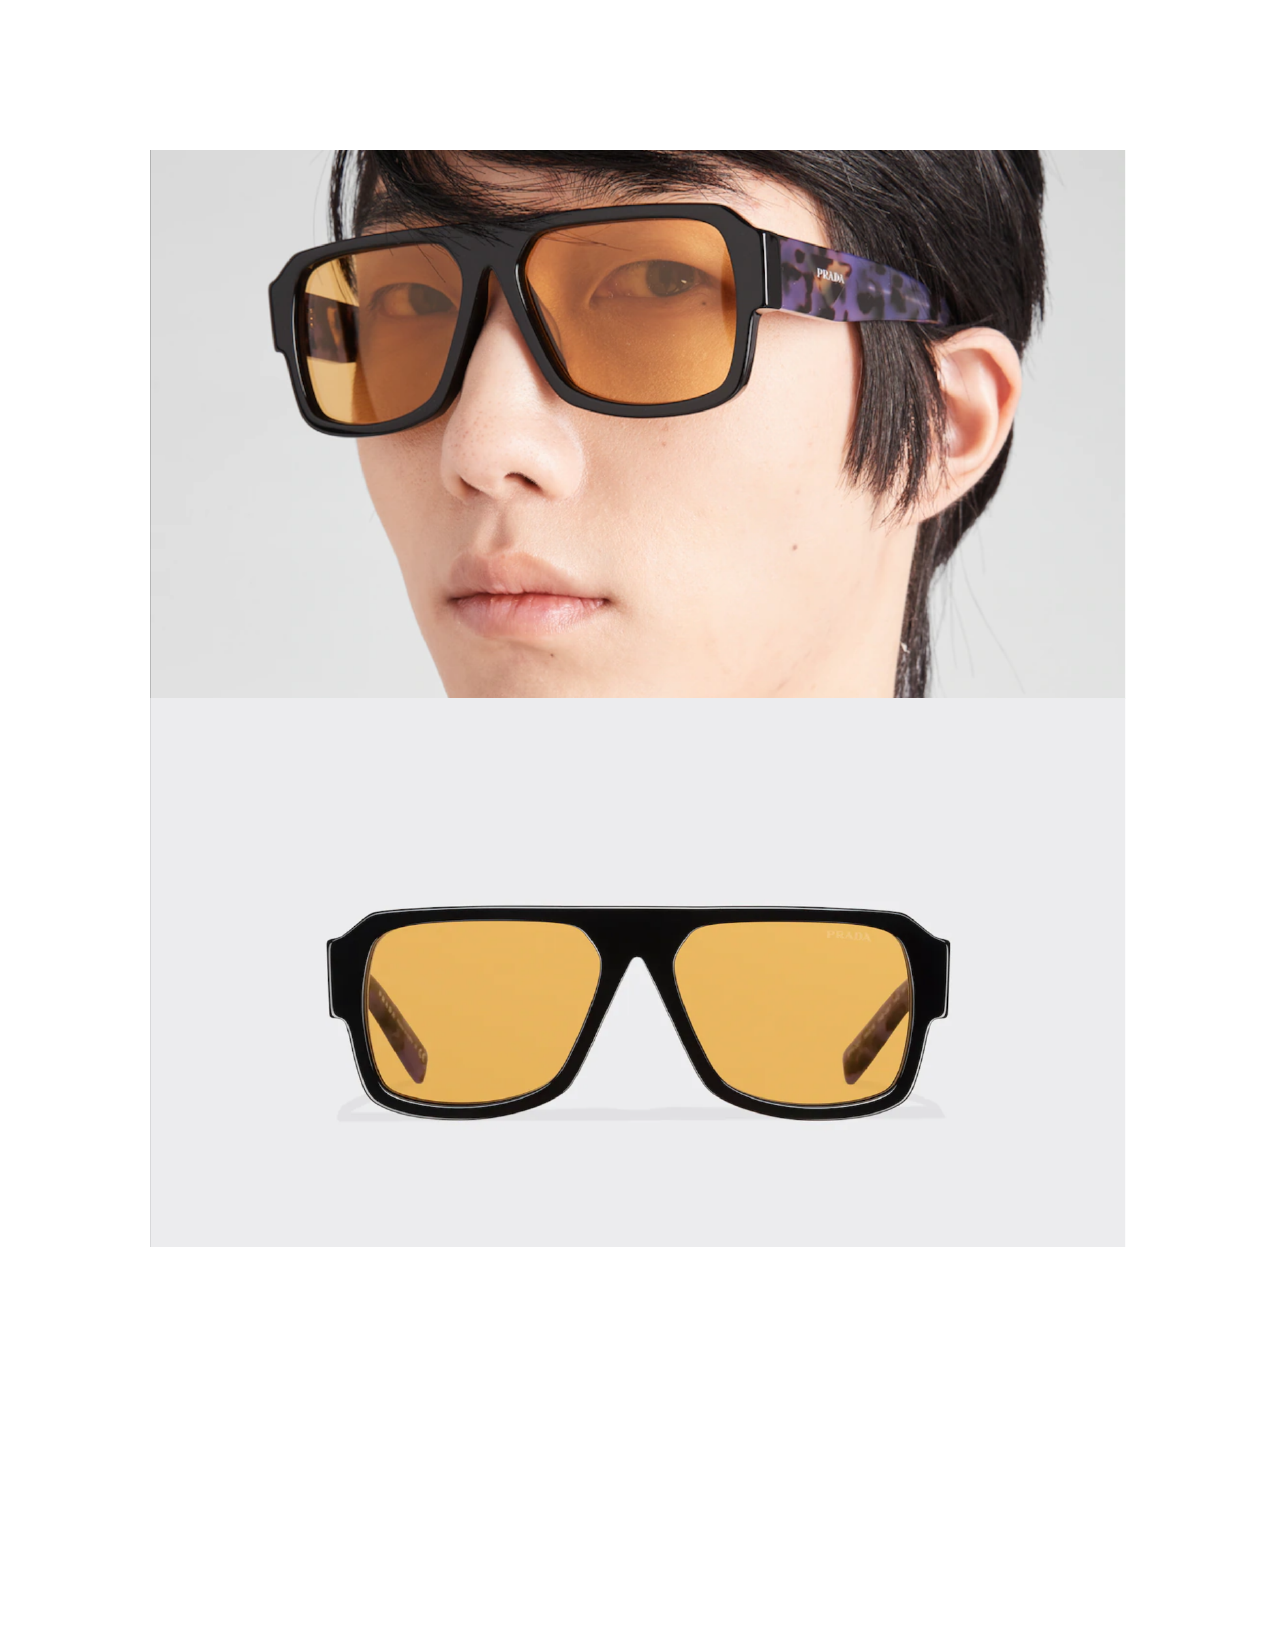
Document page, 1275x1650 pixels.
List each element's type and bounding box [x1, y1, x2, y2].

picture [150, 150, 1125, 1247]
